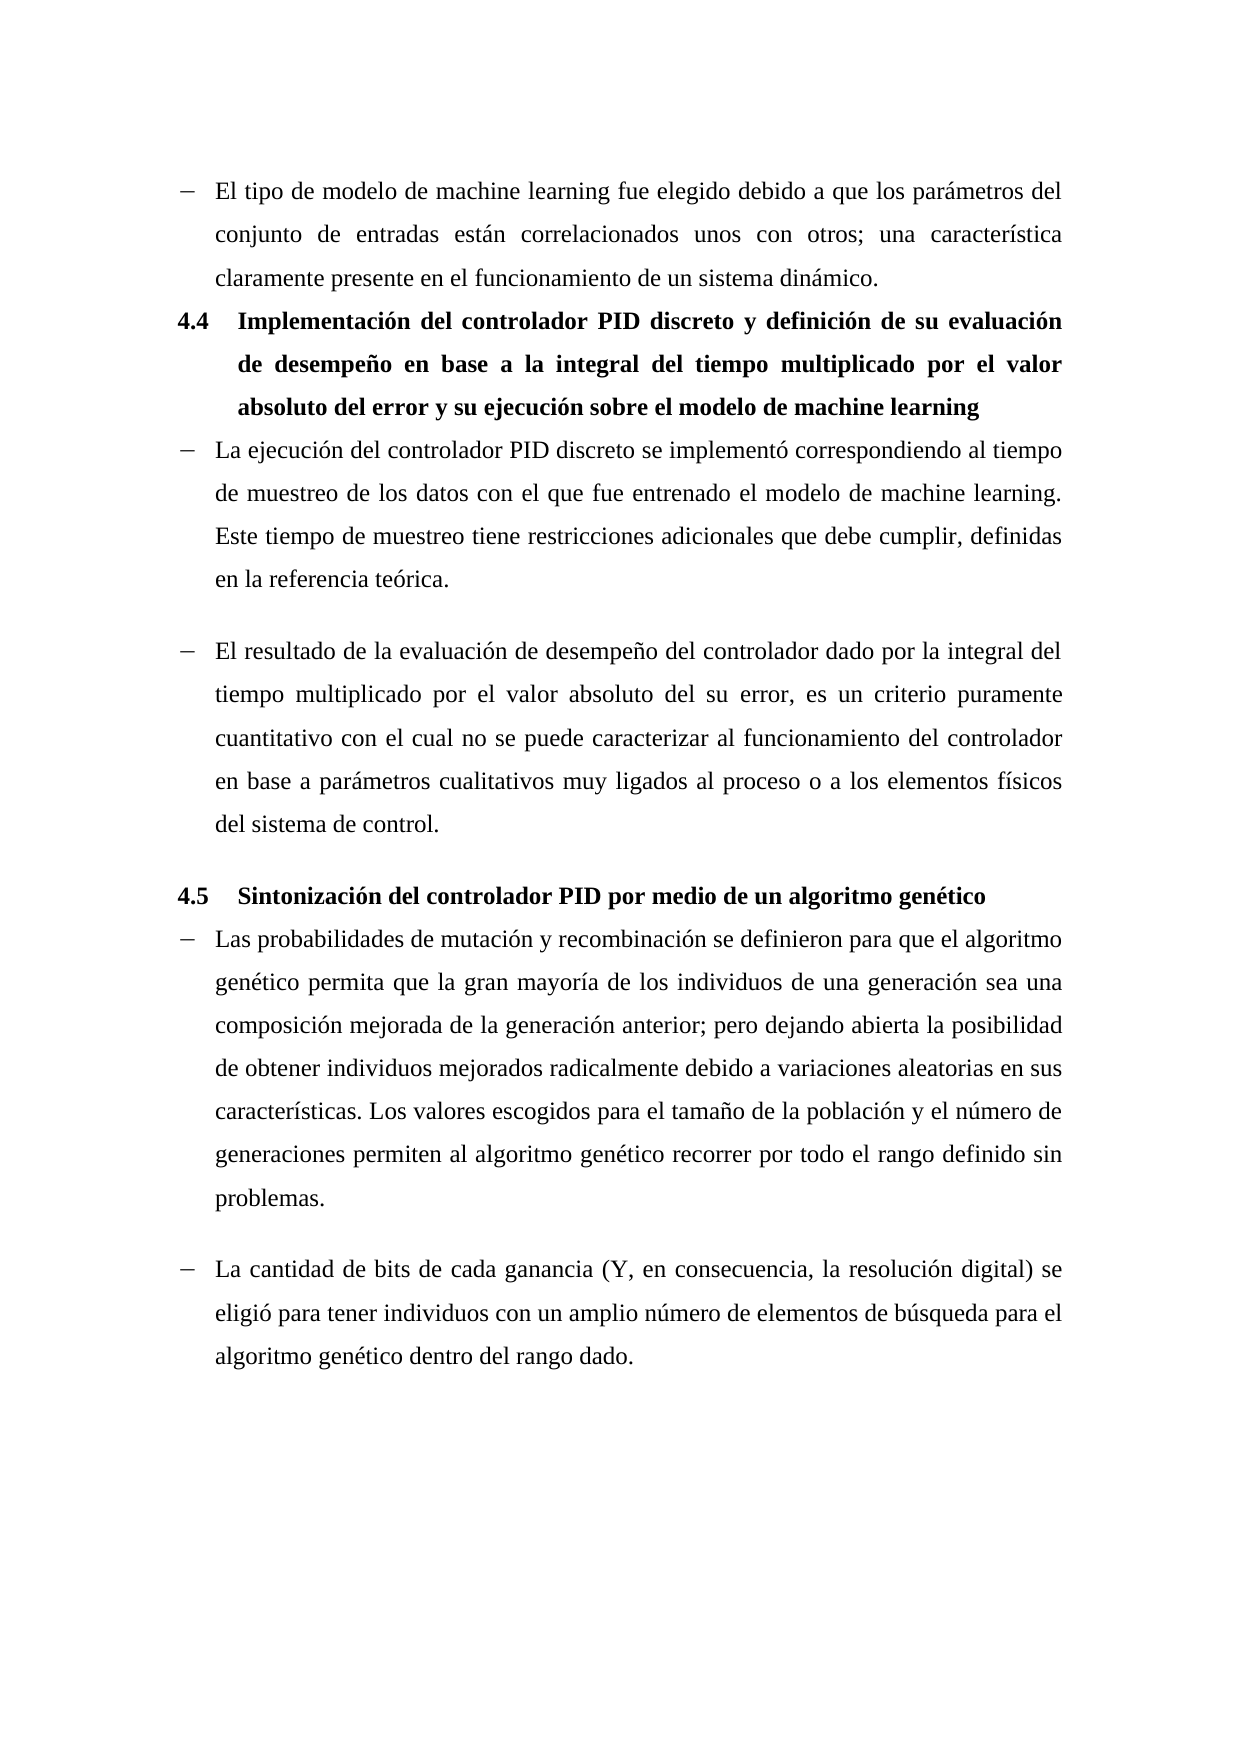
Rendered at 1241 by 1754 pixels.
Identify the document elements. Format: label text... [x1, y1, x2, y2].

subtitle Implementación del controlador PID discreto y definición de su evaluación de desempeño en base a la integral del tiempo multiplicado por el valor absoluto del error y su ejecución sobre el modelo de machine learning [177, 306, 1063, 421]
list La ejecución del controlador PID discreto se implementó correspondiendo al tiempo de muestreo de los datos con el que fue entrenado el modelo de machine learning. Este tiempo de muestreo tiene restricciones adicionales que debe cumplir, definidas en la referencia teórica. [177, 435, 1063, 593]
list El tipo de modelo de machine learning fue elegido debido a que los parámetros del conjunto de entradas están correlacionados unos con otros; una característica claramente presente en el funcionamiento de un sistema dinámico. [177, 176, 1063, 291]
subtitle Sintonización del controlador PID por medio de un algoritmo genético [177, 881, 1063, 909]
list El resultado de la evaluación de desempeño del controlador dado por la integral del tiempo multiplicado por el valor absoluto del su error, es un criterio puramente cuantitativo con el cual no se puede caracterizar al funcionamiento del controlador en base a parámetros cualitativos muy ligados al proceso o a los elementos físicos del sistema de control. [177, 636, 1063, 838]
list La cantidad de bits de cada ganancia (Y, en consecuencia, la resolución digital) se eligió para tener individuos con un amplio número de elementos de búsqueda para el algoritmo genético dentro del rango dado. [177, 1254, 1063, 1369]
list Las probabilidades de mutación y recombinación se definieron para que el algoritmo genético permita que la gran mayoría de los individuos de una generación sea una composición mejorada de la generación anterior; pero dejando abierta la posibilidad de obtener individuos mejorados radicalmente debido a variaciones aleatorias en sus características. Los valores escogidos para el tamaño de la población y el número de generaciones permiten al algoritmo genético recorrer por todo el rango definido sin problemas. [177, 924, 1063, 1211]
